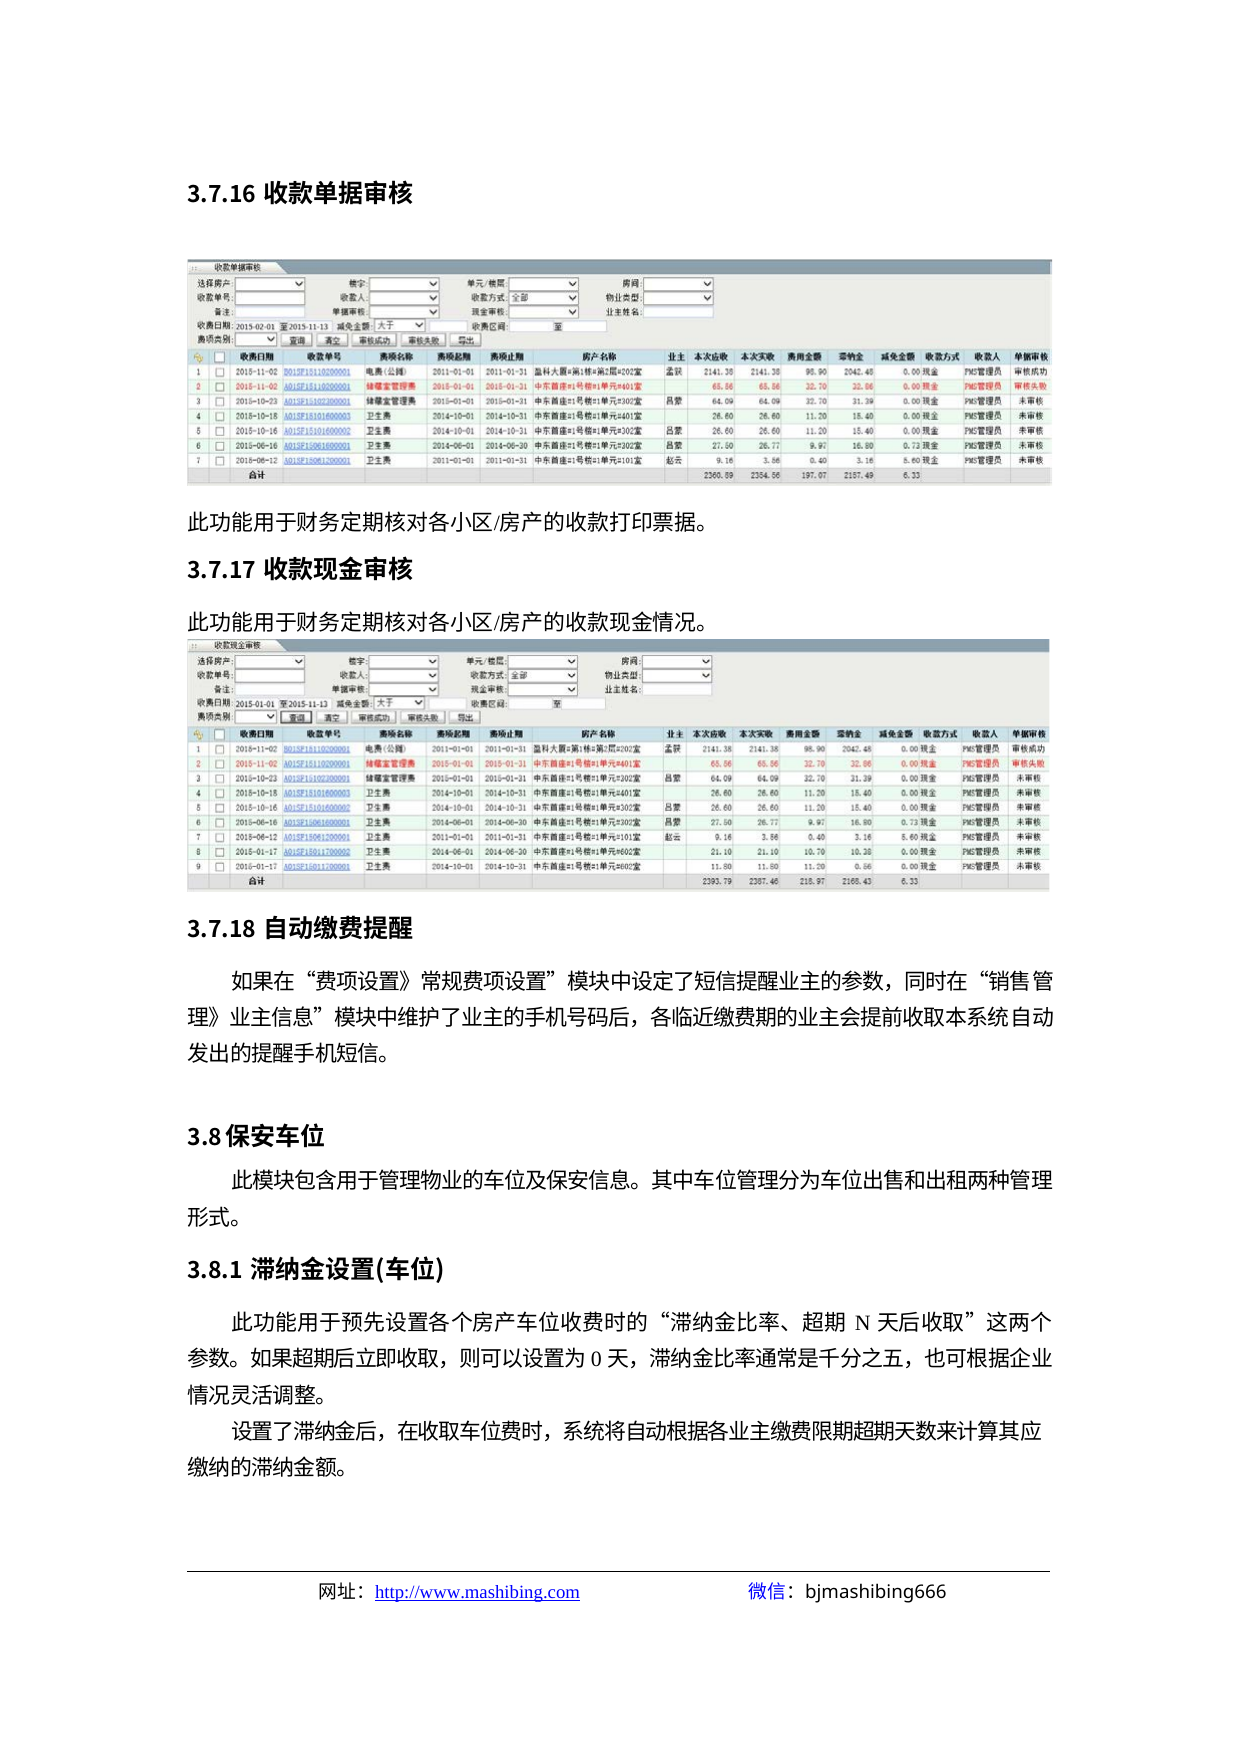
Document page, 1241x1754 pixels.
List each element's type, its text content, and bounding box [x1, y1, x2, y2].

picture [187, 639, 1050, 892]
subtitle 滞纳金设置(车位) [187, 1250, 1098, 1286]
text 此功能用于财务定期核对各小区/房产的收款现金情况。 [187, 605, 1098, 637]
subtitle 收款单据审核 [187, 173, 1098, 209]
subtitle 收款现金审核 [187, 550, 1098, 586]
text 此功能用于预先设置各个房产车位收费时的“滞纳金比率、超期 N 天后收取”这两个参数。如果超期后立即收取，则可以设置为 0 天，滞纳金比率通常是千分之五，也可根据企业情况灵活调整。 [187, 1305, 1053, 1409]
subtitle 保安车位 [187, 1116, 1098, 1152]
text 此模块包含用于管理物业的车位及保安信息。其中车位管理分为车位出售和出租两种管理形式。 [187, 1163, 1054, 1231]
picture [187, 259, 1053, 486]
text 如果在“费项设置》常规费项设置”模块中设定了短信提醒业主的参数，同时在“销售管理》业主信息”模块中维护了业主的手机号码后，各临近缴费期的业主会提前收取本系统自动发出的提醒手机短信。 [187, 964, 1054, 1068]
text 设置了滞纳金后，在收取车位费时，系统将自动根据各业主缴费限期超期天数来计算其应缴纳的滞纳金额。 [187, 1414, 1054, 1482]
